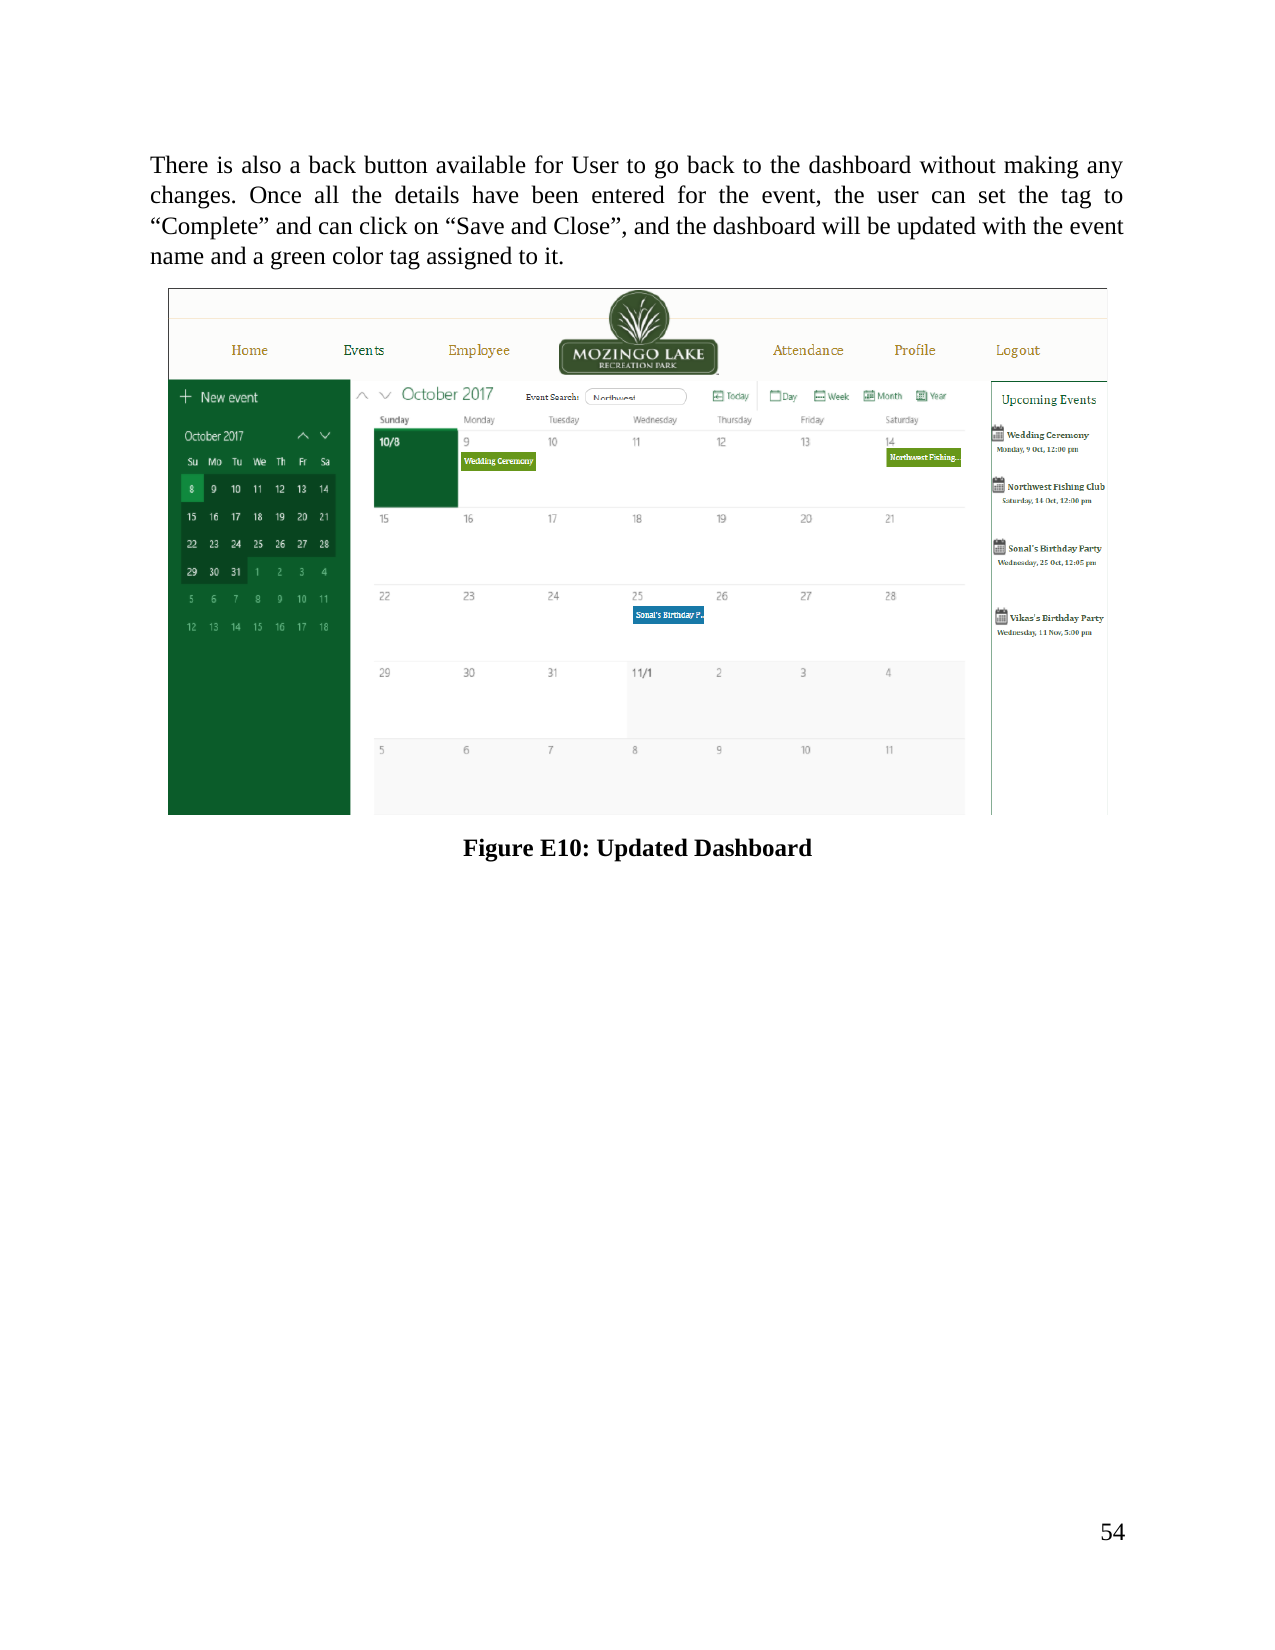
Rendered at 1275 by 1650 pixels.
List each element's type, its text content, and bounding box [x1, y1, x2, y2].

text There is also a back button available for User to go back to the dashboard without making any changes. Once all the details have been entered for the event, the user can set the tag to “Complete” and can click on “Save and Close”, and the dashboard will be updated with the event name and a green color tag assigned to it. [150, 150, 1125, 270]
text Figure E10: Updated Dashboard [150, 833, 1125, 862]
picture [168, 288, 1108, 815]
